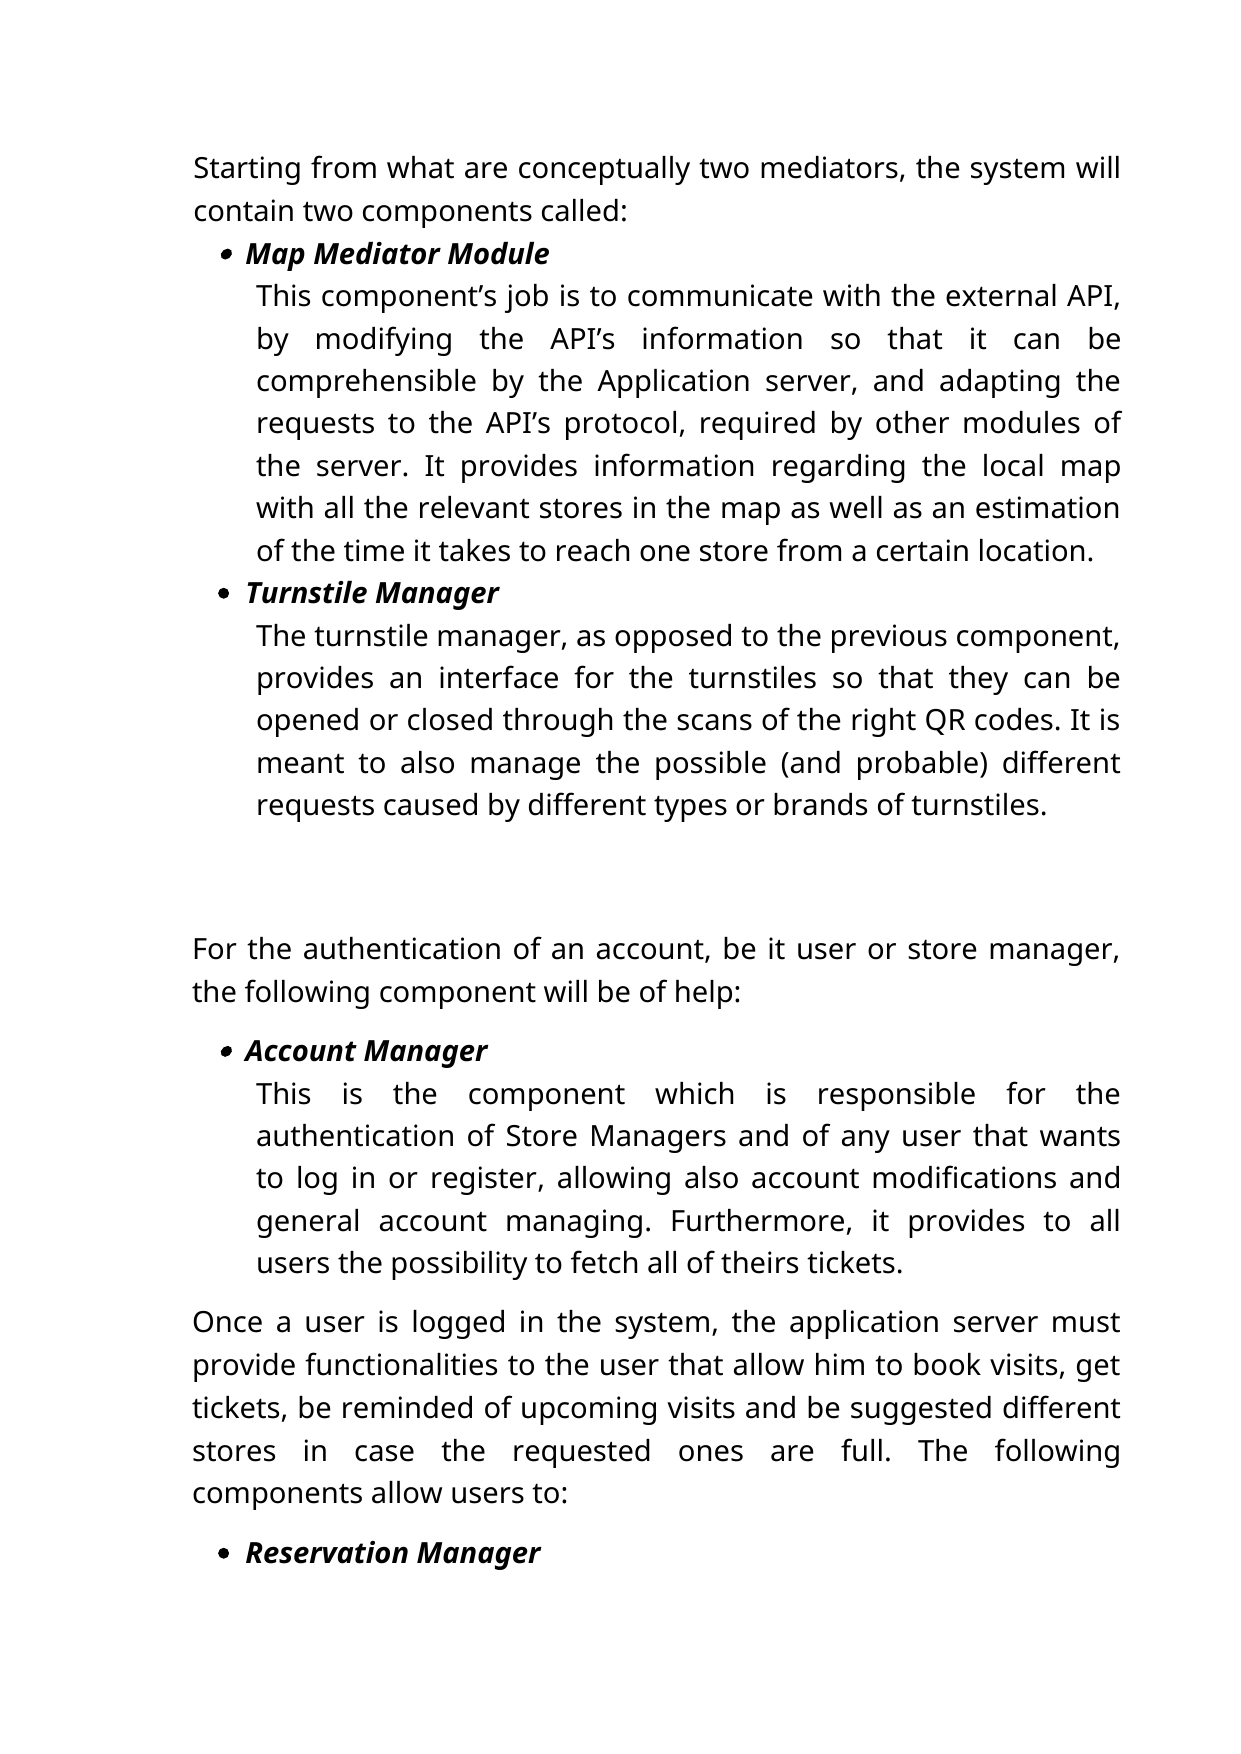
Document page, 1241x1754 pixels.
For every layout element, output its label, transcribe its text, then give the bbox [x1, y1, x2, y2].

list This is the component which is responsible for the authentication of Store Managers and of any user that wants to log in or register, allowing also account modifications and general account managing. Furthermore, it provides to all users the possibility to fetch all of theirs tickets. [256, 1073, 1122, 1282]
list Map Mediator Module [218, 233, 1122, 273]
list Starting from what are conceptually two mediators, the system will contain two components called: [193, 148, 1122, 230]
list Reservation Manager [218, 1532, 1122, 1572]
text For the authentication of an account, be it user or store manager, the following component will be of help: [192, 928, 1122, 1011]
list Turnstile Manager [218, 572, 1122, 612]
list This component’s job is to communicate with the external API, by modifying the API’s information so that it can be comprehensible by the Application server, and adapting the requests to the API’s protocol, required by other modules of the server. It provides information regarding the local map with all the relevant stores in the map as well as an estimation of the time it takes to reach one store from a certain location. [256, 276, 1122, 570]
list The turnstile manager, as opposed to the previous component, provides an interface for the turnstiles so that they can be opened or closed through the scans of the right QR codes. It is meant to also manage the possible (and probable) different requests caused by different types or brands of turnstiles. [256, 615, 1122, 824]
list Account Manager [218, 1031, 1122, 1070]
text Once a user is logged in the system, the application server must provide functionalities to the user that allow him to book visits, get tickets, be reminded of upcoming visits and be suggested different stores in case the requested ones are full. The following components allow users to: [192, 1302, 1122, 1512]
